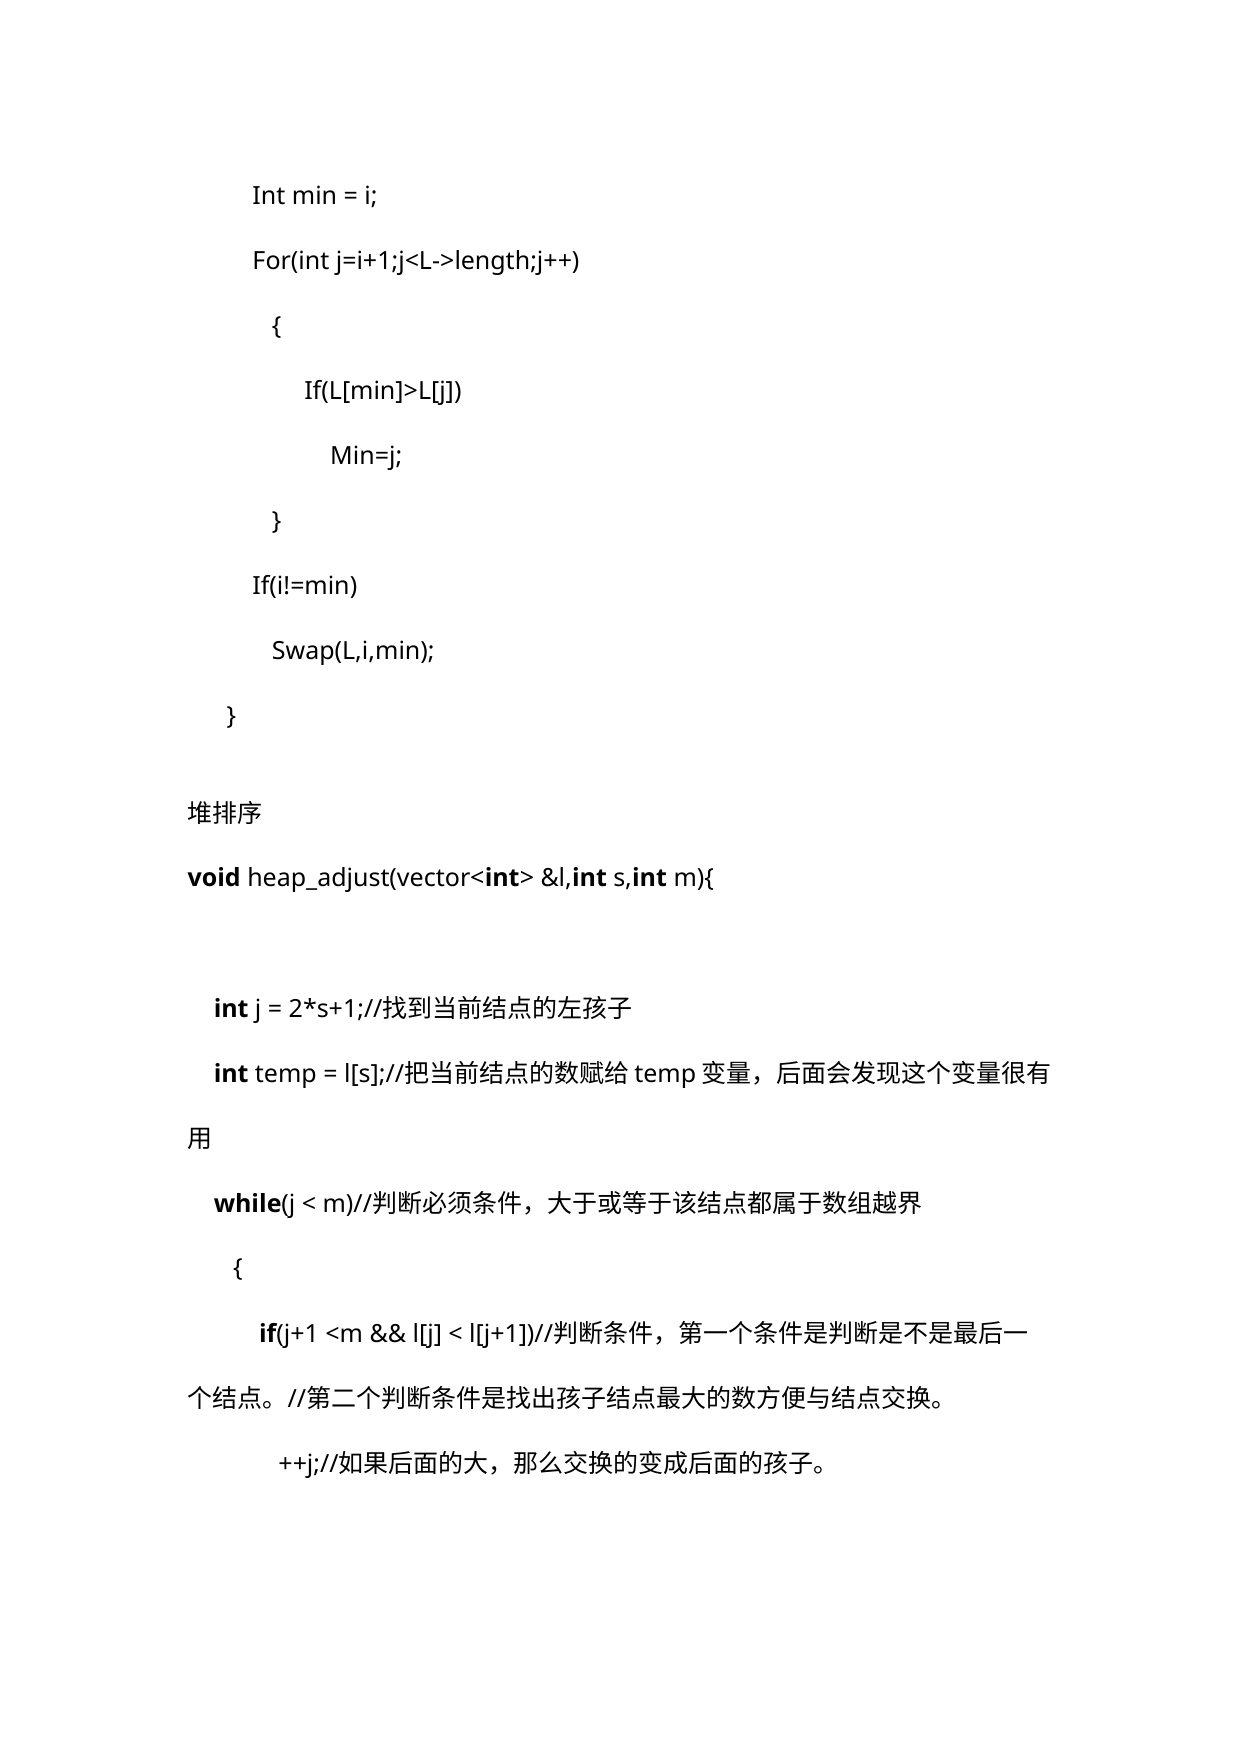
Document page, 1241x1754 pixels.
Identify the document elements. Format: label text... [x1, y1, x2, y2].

text Min=j; [187, 422, 1053, 487]
text 堆排序 [187, 779, 1053, 844]
text { [187, 292, 1053, 357]
text if(j+1 <m && l[j] < l[j+1])//判断条件，第一个条件是判断是不是最后一个结点。//第二个判断条件是找出孩子结点最大的数方便与结点交换。 [187, 1299, 1053, 1429]
text Swap(L,i,min); [187, 617, 1053, 682]
text For(int j=i+1;j<L->length;j++) [187, 227, 1053, 292]
text int temp = l[s];//把当前结点的数赋给temp变量，后面会发现这个变量很有用 [187, 1039, 1053, 1169]
text { [187, 1234, 1053, 1299]
text while(j < m)//判断必须条件，大于或等于该结点都属于数组越界 [187, 1169, 1053, 1234]
text } [187, 682, 1053, 747]
text } [187, 487, 1053, 552]
text If(i!=min) [187, 552, 1053, 617]
text Int min = i; [187, 162, 1053, 227]
text int j = 2*s+1;//找到当前结点的左孩子 [187, 974, 1053, 1039]
text void heap_adjust(vector<int> &l,int s,int m){ [187, 844, 1053, 909]
text If(L[min]>L[j]) [187, 357, 1053, 422]
text ++j;//如果后面的大，那么交换的变成后面的孩子。 [187, 1429, 1053, 1494]
